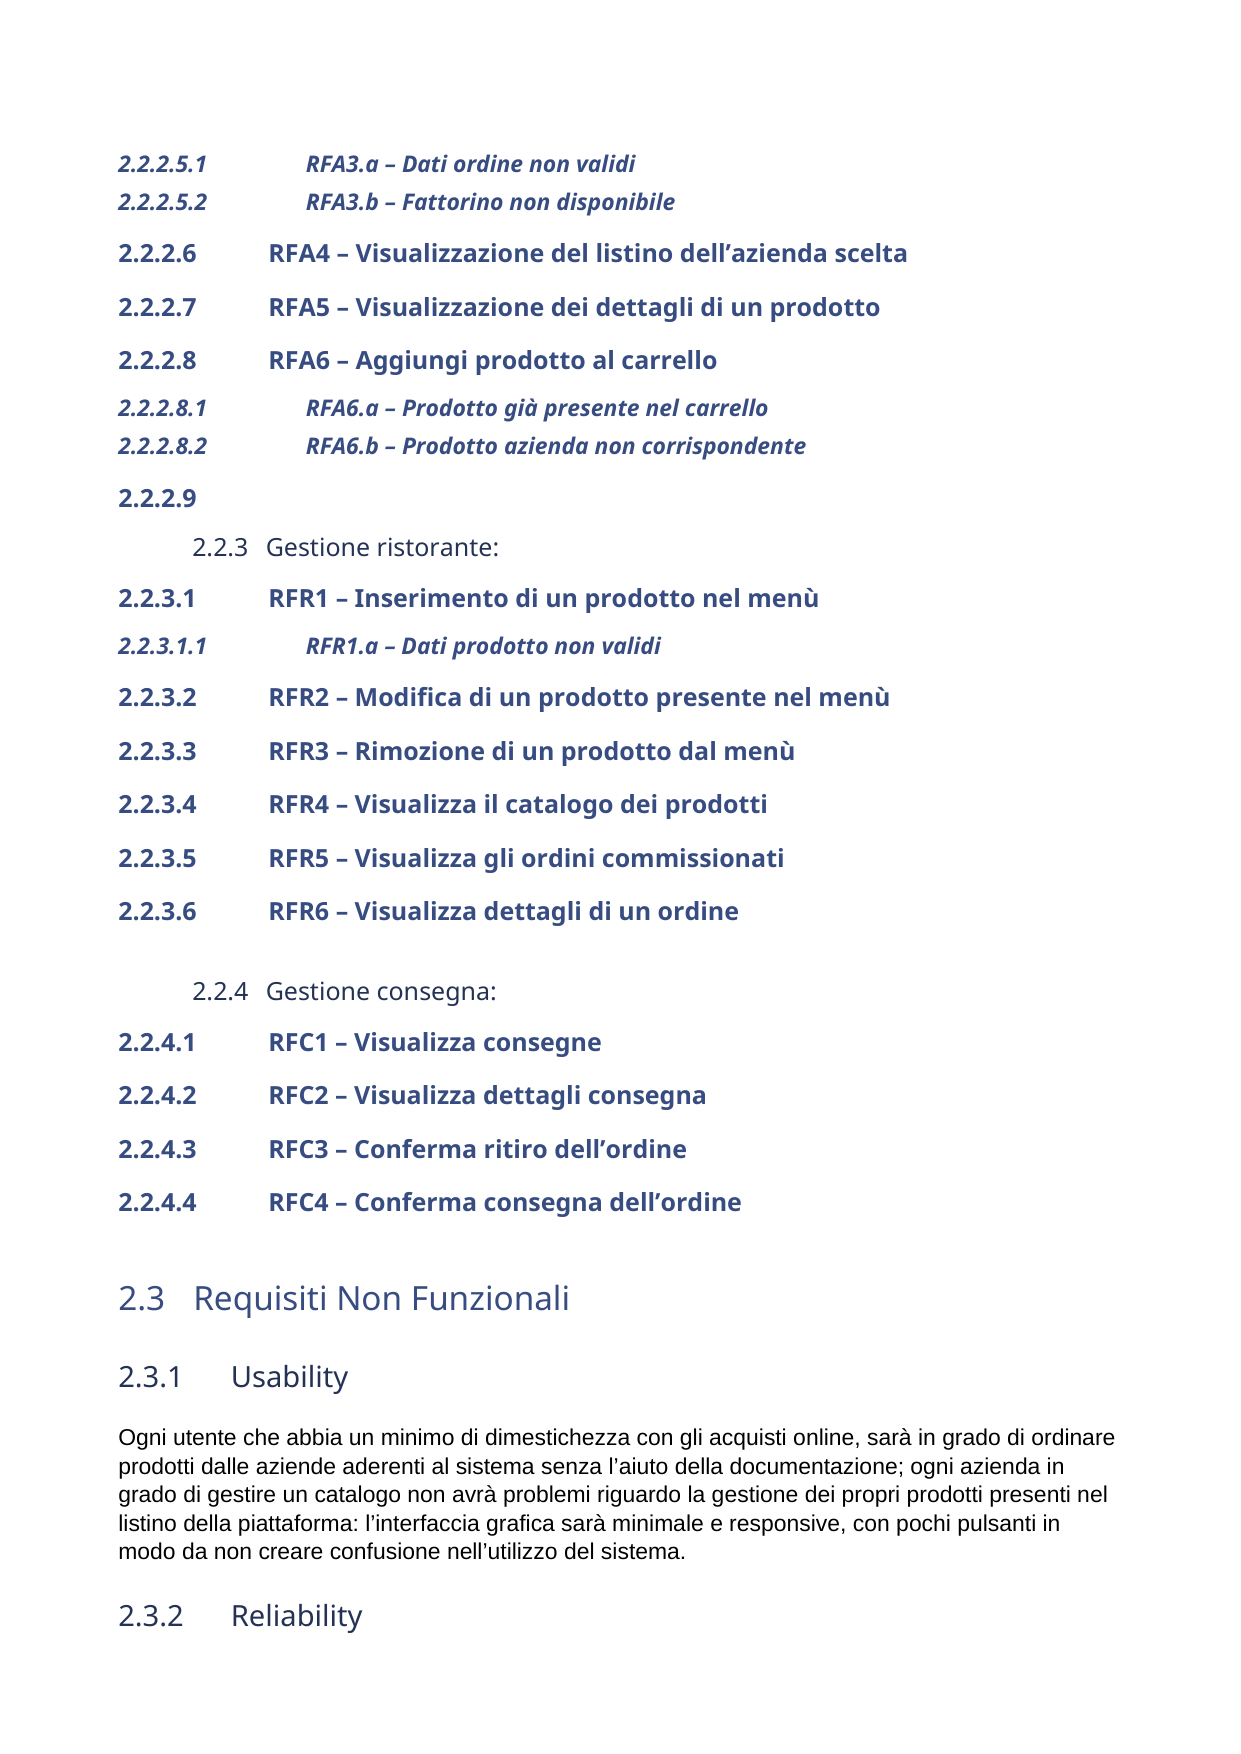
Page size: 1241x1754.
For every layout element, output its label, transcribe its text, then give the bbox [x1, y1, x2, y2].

subtitle RFC1 – Visualizza consegne [118, 1024, 1122, 1059]
subtitle RFA3.b – Fattorino non disponibile [118, 186, 1122, 217]
subtitle RFA6.b – Prodotto azienda non corrispondente [118, 430, 1122, 461]
subtitle RFA6.a – Prodotto già presente nel carrello [118, 392, 1122, 423]
subtitle RFA4 – Visualizzazione del listino dell’azienda scelta [118, 236, 1122, 270]
subtitle RFR1.a – Dati prodotto non validi [118, 630, 1122, 661]
subtitle Requisiti Non Funzionali [118, 1275, 1122, 1321]
subtitle RFA3.a – Dati ordine non validi [118, 148, 1122, 179]
subtitle RFR6 – Visualizza dettagli di un ordine [118, 894, 1122, 928]
text Ogni utente che abbia un minimo di dimestichezza con gli acquisti online, sarà in grado di ordinare prodotti dalle aziende aderenti al sistema senza l’aiuto della documentazione; ogni azienda in grado di gestire un catalogo non avrà problemi riguardo la gestione dei propri prodotti presenti nel listino della piattaforma: l’interfaccia grafica sarà minimale e responsive, con pochi pulsanti in modo da non creare confusione nell’utilizzo del sistema. [118, 1424, 1122, 1564]
subtitle RFC2 – Visualizza dettagli consegna [118, 1078, 1122, 1112]
subtitle Reliability [118, 1596, 1122, 1635]
subtitle RFR4 – Visualizza il catalogo dei prodotti [118, 787, 1122, 821]
subtitle RFC3 – Conferma ritiro dell’ordine [118, 1131, 1122, 1166]
subtitle RFA6 – Aggiungi prodotto al carrello [118, 343, 1122, 377]
subtitle RFR3 – Rimozione di un prodotto dal menù [118, 733, 1122, 768]
subtitle Usability [118, 1356, 1122, 1396]
subtitle RFA5 – Visualizzazione dei dettagli di un prodotto [118, 289, 1122, 323]
subtitle Gestione consegna: [192, 974, 1122, 1008]
subtitle RFR1 – Inserimento di un prodotto nel menù [118, 580, 1122, 614]
subtitle Gestione ristorante: [192, 530, 1122, 564]
subtitle RFC4 – Conferma consegna dell’ordine [118, 1185, 1122, 1219]
subtitle RFR5 – Visualizza gli ordini commissionati [118, 840, 1122, 874]
subtitle RFR2 – Modifica di un prodotto presente nel menù [118, 680, 1122, 714]
